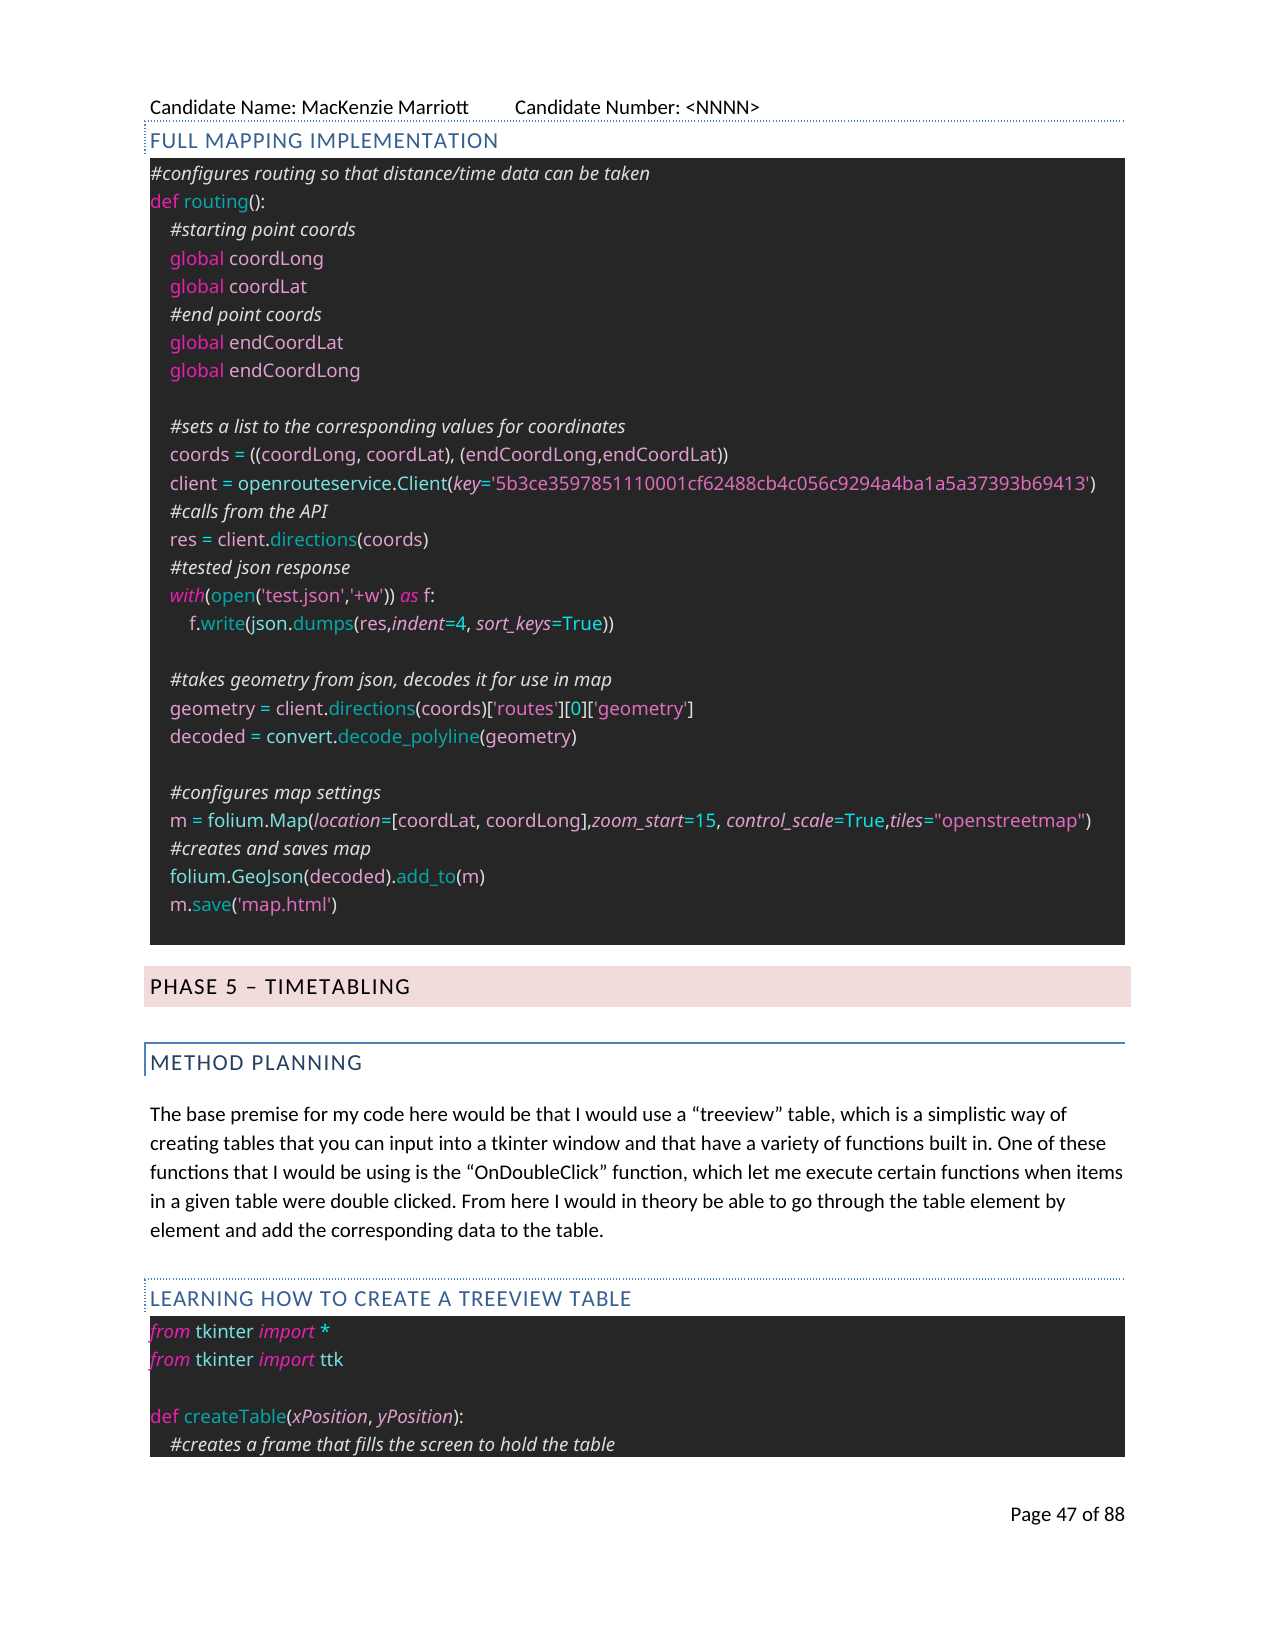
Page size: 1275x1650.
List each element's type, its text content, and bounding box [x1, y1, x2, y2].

text res = client.directions(coords) [150, 523, 1125, 552]
text def routing(): [150, 186, 1125, 214]
text m.save('map.html') [150, 889, 1125, 917]
text global coordLong [150, 242, 1125, 270]
text decoded = convert.decode_polyline(geometry) [150, 720, 1125, 748]
text m = folium.Map(location=[coordLat, coordLong],zoom_start=15, control_scale=True,tiles="openstreetmap") [150, 805, 1125, 833]
text global endCoordLong [150, 355, 1125, 383]
text #tested json response [150, 552, 1125, 580]
text #creates and saves map [150, 833, 1125, 861]
text folium.GeoJson(decoded).add_to(m) [150, 861, 1125, 889]
text with(open('test.json','+w')) as f: [150, 580, 1125, 608]
text #creates a frame that fills the screen to hold the table [150, 1428, 1125, 1457]
subtitle phase 5 – timetabling [150, 973, 1125, 1001]
text global endCoordLat [150, 327, 1125, 355]
text def createTable(xPosition, yPosition): [150, 1400, 1125, 1428]
text #takes geometry from json, decodes it for use in map [150, 664, 1125, 692]
text client = openrouteservice.Client(key='5b3ce3597851110001cf62488cb4c056c9294a4ba1a5a37393b69413') [150, 467, 1125, 495]
text #starting point coords [150, 214, 1125, 242]
subtitle method planning [146, 1044, 1125, 1076]
subtitle full mapping implementation [144, 120, 1125, 154]
text #sets a list to the corresponding values for coordinates [150, 411, 1125, 439]
text #configures routing so that distance/time data can be taken [150, 158, 1125, 186]
text global coordLat [150, 270, 1125, 298]
text geometry = client.directions(coords)['routes'][0]['geometry'] [150, 692, 1125, 720]
text The base premise for my code here would be that I would use a “treeview” table, which is a simplistic way of creating tables that you can input into a tkinter window and that have a variety of functions built in. One of these functions that I would be using is the “OnDoubleClick” function, which let me execute certain functions when items in a given table were double clicked. From here I would in theory be able to go through the table element by element and add the corresponding data to the table. [150, 1101, 1125, 1243]
subtitle learning how to create a treeview table [144, 1278, 1125, 1312]
text #configures map settings [150, 777, 1125, 805]
text #end point coords [150, 298, 1125, 327]
text f.write(json.dumps(res,indent=4, sort_keys=True)) [150, 608, 1125, 636]
text from tkinter import * [150, 1316, 1125, 1344]
text #calls from the API [150, 495, 1125, 523]
text coords = ((coordLong, coordLat), (endCoordLong,endCoordLat)) [150, 439, 1125, 467]
text from tkinter import ttk [150, 1344, 1125, 1372]
